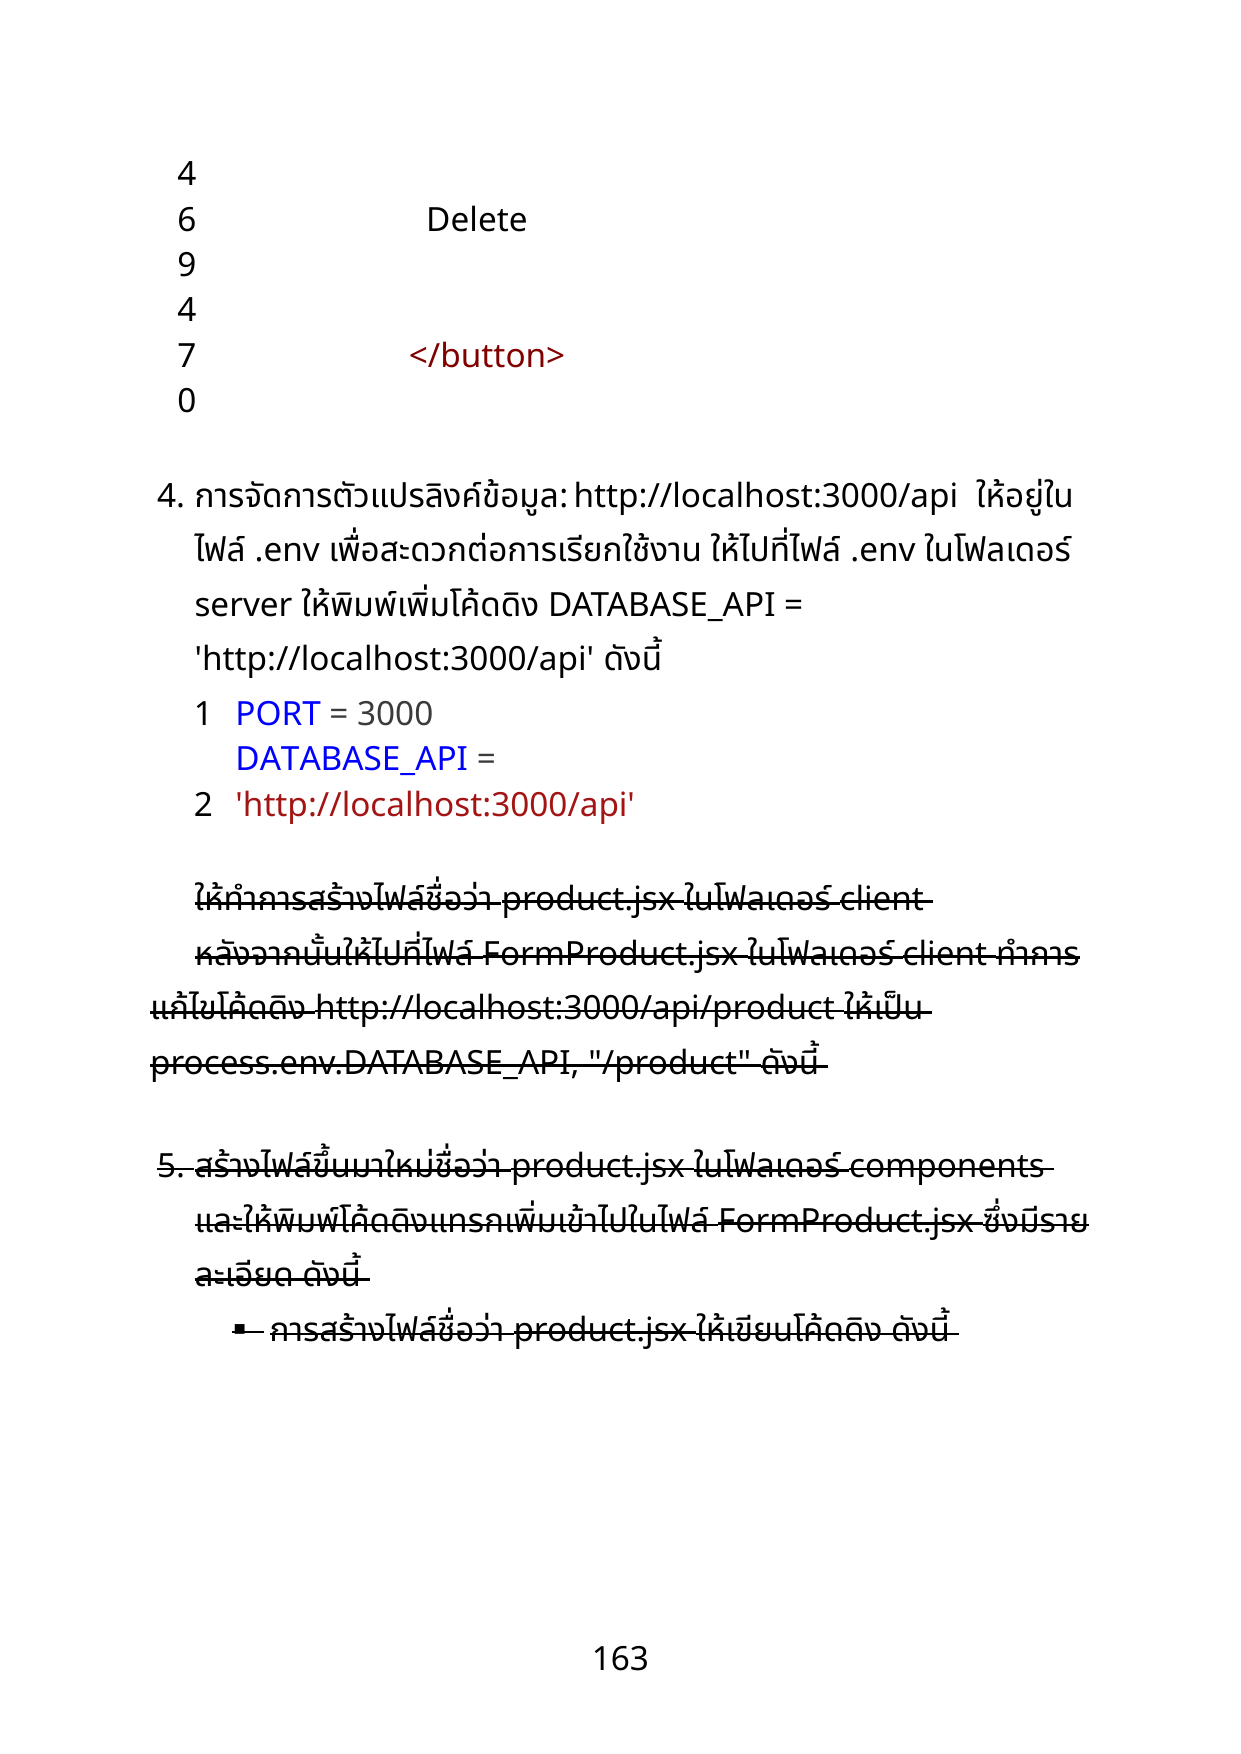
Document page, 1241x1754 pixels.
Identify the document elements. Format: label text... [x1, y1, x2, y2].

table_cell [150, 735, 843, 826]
list การจัดการตัวแปรลิงค์ข้อมูล: http://localhost:3000/api ให้อยู่ในไฟล์ .env เพื่อสะดวกต่อการเรียกใช้งาน ให้ไปที่ไฟล์ .env ในโฟลเดอร์ server ให้พิมพ์เพิ่มโค้ดดิง DATABASE_API = 'http://localhost:3000/api' ดังนี้ [157, 471, 1090, 686]
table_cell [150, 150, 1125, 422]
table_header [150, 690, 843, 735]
list ให้ทำการสร้างไฟล์ชื่อว่า product.jsx ในโฟลเดอร์ client [150, 875, 1090, 926]
list หลังจากนั้นให้ไปที่ไฟล์ FormProduct.jsx ในโฟลเดอร์ client ทำการแก้ไขโค้ดดิง http://localhost:3000/api/product ให้เป็น process.env.DATABASE_API, "/product" ดังนี้ [150, 929, 1090, 1089]
list สร้างไฟล์ขึ้นมาใหม่ชื่อว่า product.jsx ในโฟลเดอร์ components และให้พิมพ์โค้ดดิงแทรกเพิ่มเข้าไปในไฟล์ FormProduct.jsx ซึ่งมีรายละเอียด ดังนี้ [157, 1142, 1090, 1302]
list การสร้างไฟล์ชื่อว่า product.jsx ให้เขียนโค้ดดิง ดังนี้ [232, 1306, 1090, 1356]
